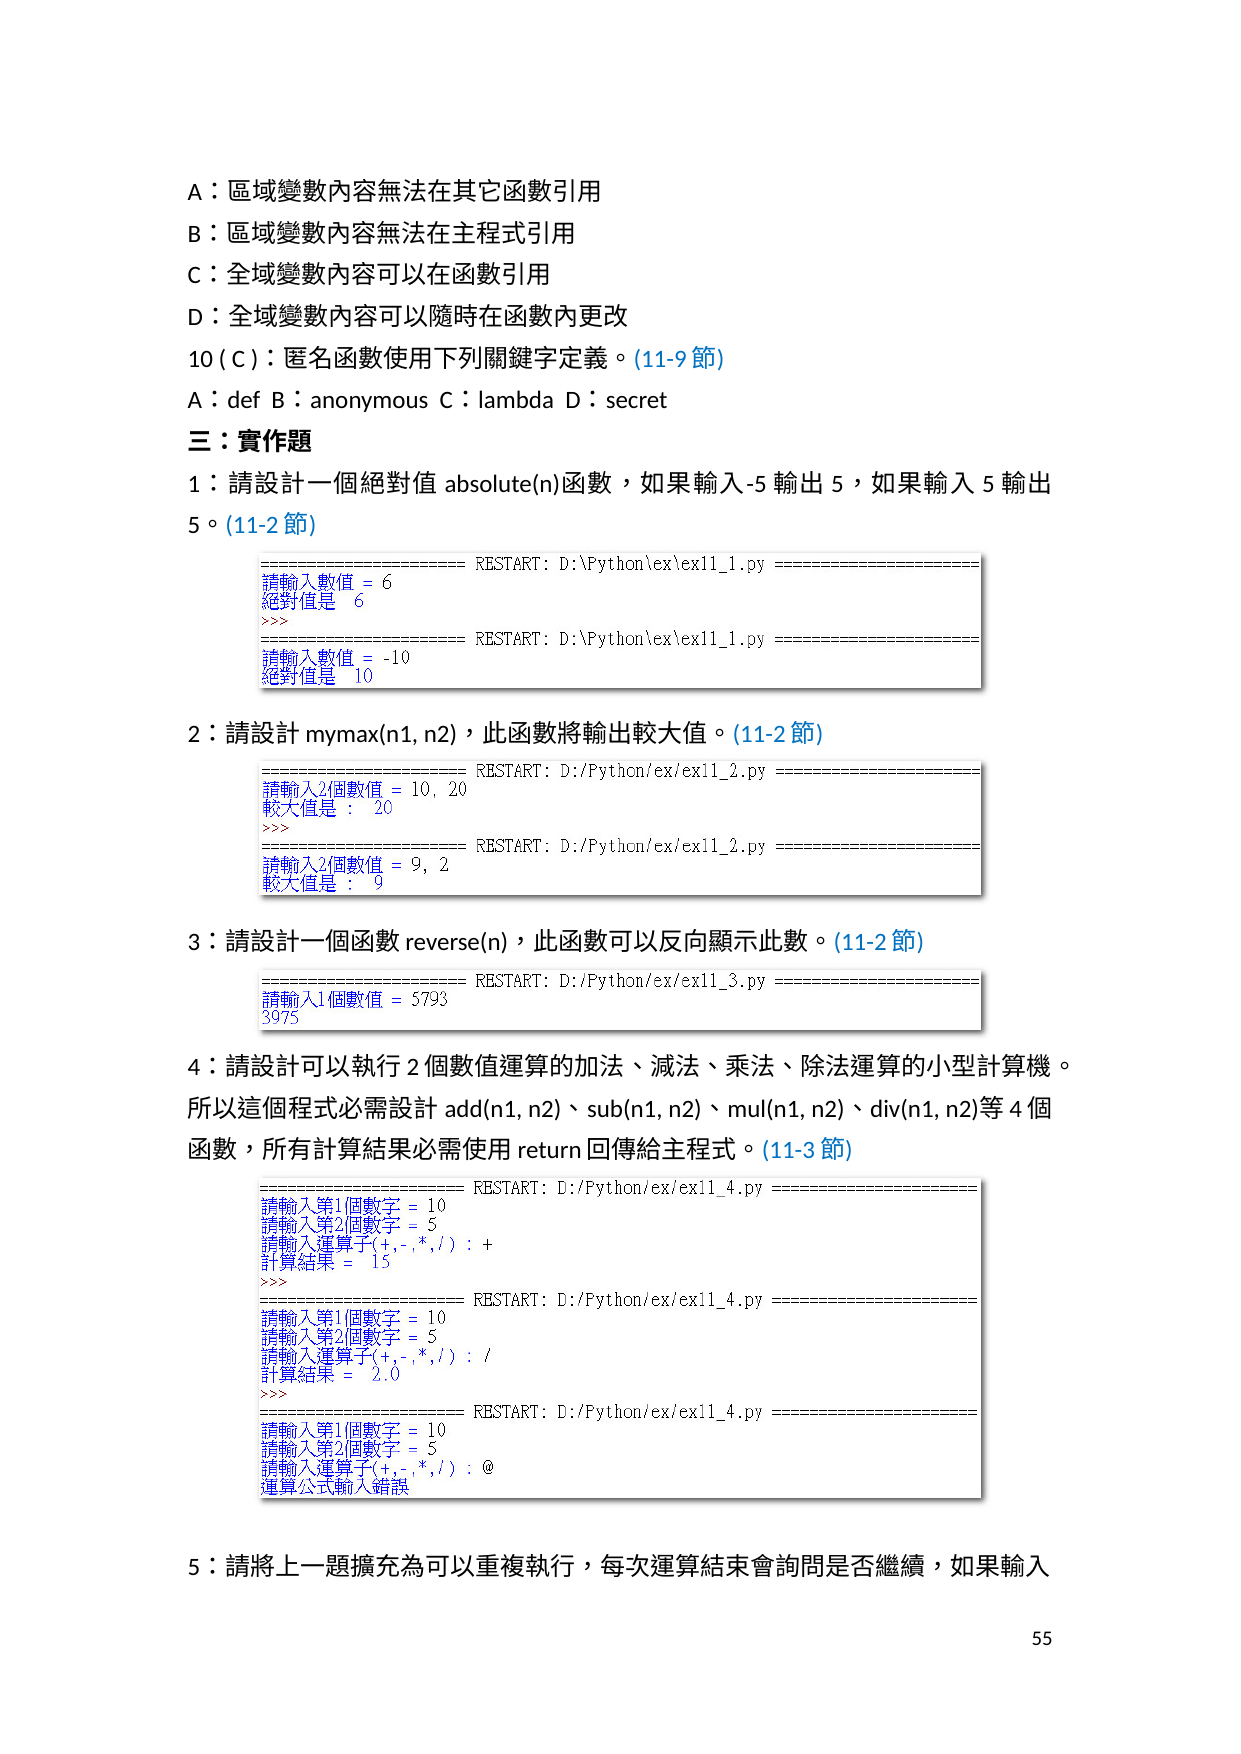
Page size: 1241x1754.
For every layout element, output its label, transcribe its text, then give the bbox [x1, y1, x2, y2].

text 1：請設計一個絕對值absolute(n)函數，如果輸入-5輸出5，如果輸入5輸出5。(11-2節) [187, 460, 1053, 544]
text 2：請設計mymax(n1, n2)，此函數將輸出較大值。(11-2節) [187, 710, 1053, 752]
text A：def B：anonymous C：lambda D：secret [187, 377, 1053, 419]
picture [250, 752, 991, 905]
picture [250, 543, 991, 698]
text 3：請設計一個函數reverse(n)，此函數可以反向顯示此數。(11-2節) [187, 919, 1053, 960]
text 10 ( C )：匿名函數使用下列關鍵字定義。(11-9節) [187, 335, 1053, 377]
picture [250, 1168, 991, 1508]
text B：區域變數內容無法在主程式引用 [187, 210, 1053, 252]
text C：全域變數內容可以在函數引用 [187, 252, 1053, 294]
text 4：請設計可以執行2個數值運算的加法、減法、乘法、除法運算的小型計算機。所以這個程式必需設計add(n1, n2)、sub(n1, n2)、mul(n1, n2)、div(n1, n2)等4個函數，所有計算結果必需使用return回傳給主程式。(11-3節) [187, 1044, 1053, 1169]
text A：區域變數內容無法在其它函數引用 [187, 169, 1053, 210]
text 三：實作題 [187, 419, 1053, 460]
picture [250, 960, 991, 1040]
text D：全域變數內容可以隨時在函數內更改 [187, 294, 1053, 335]
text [187, 1544, 1053, 1585]
